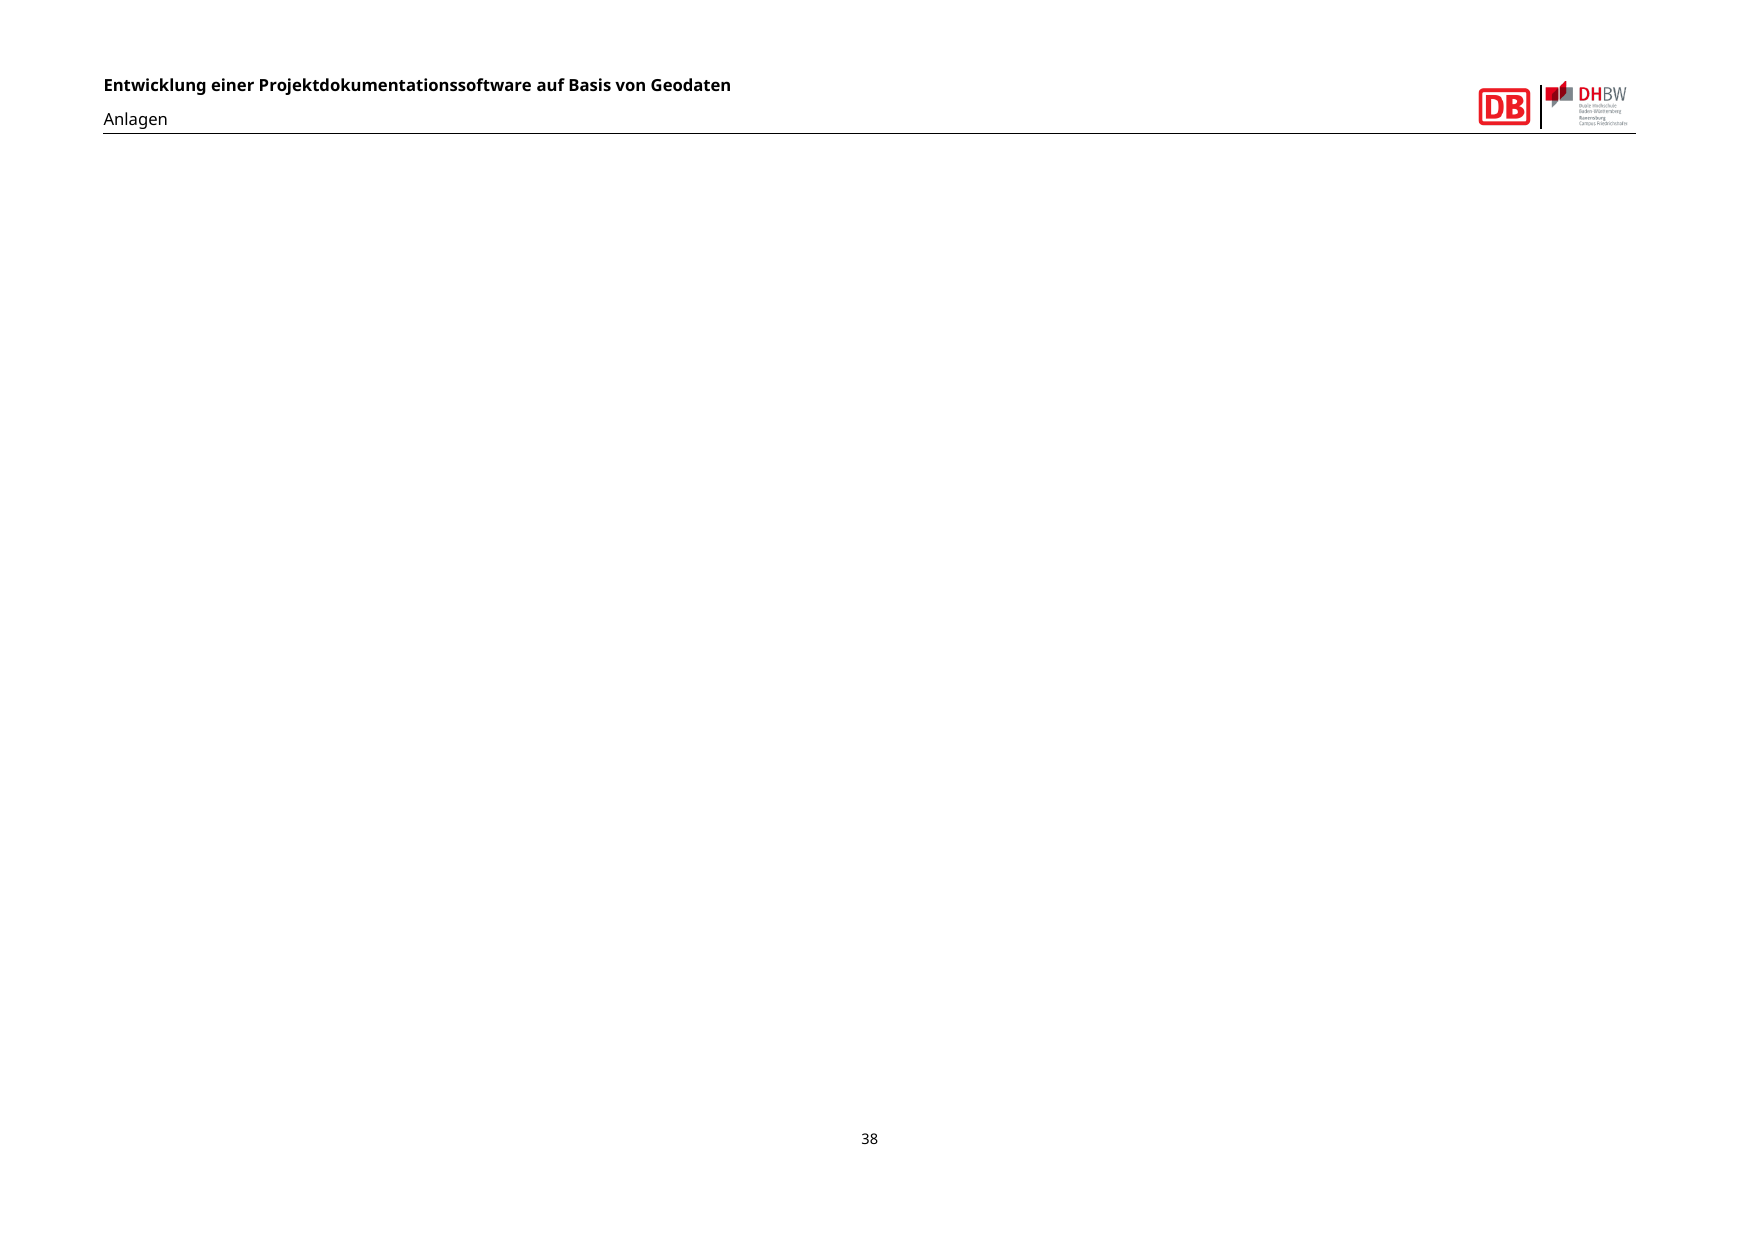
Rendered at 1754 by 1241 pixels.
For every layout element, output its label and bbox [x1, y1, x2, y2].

picture [1478, 88, 1531, 126]
picture [1545, 81, 1628, 126]
